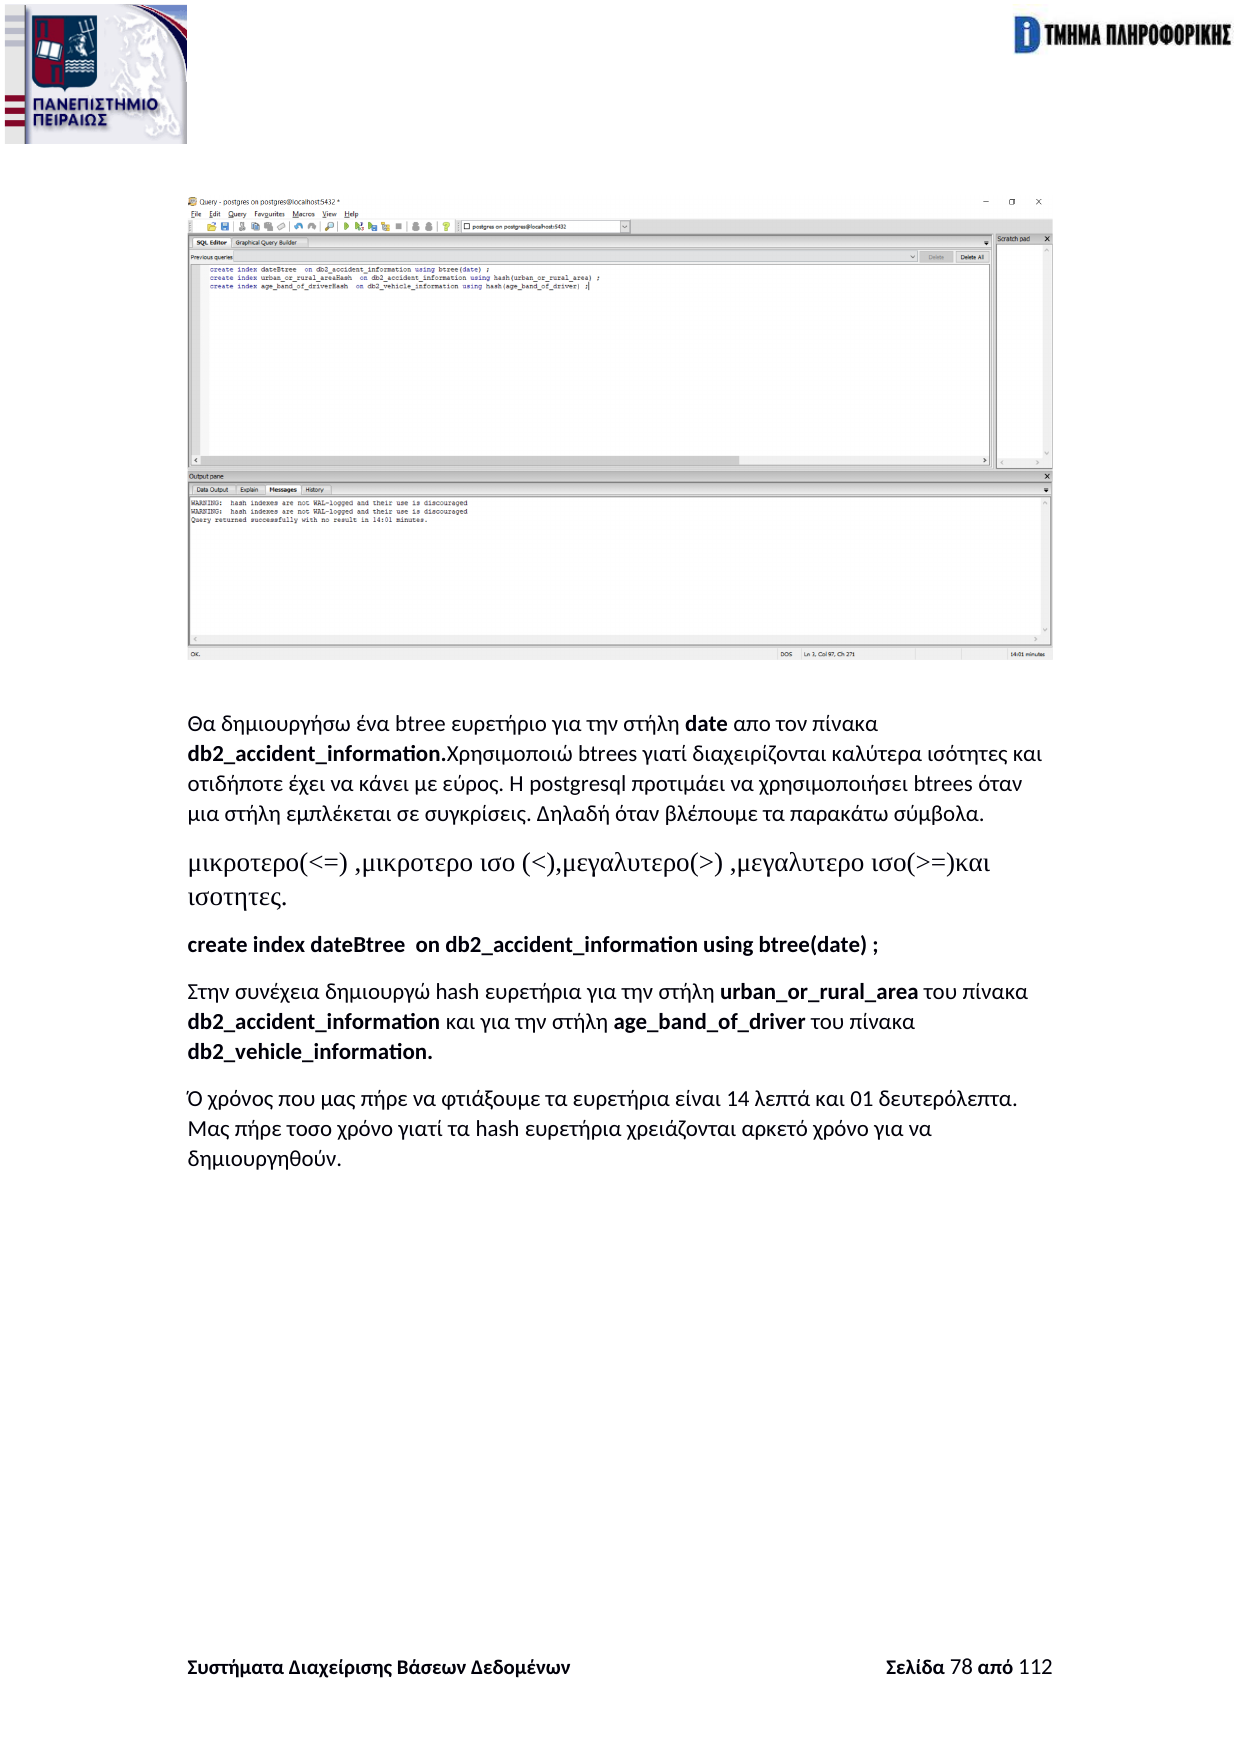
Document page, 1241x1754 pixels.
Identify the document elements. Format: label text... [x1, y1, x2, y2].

picture [1012, 4, 1234, 67]
text Στην συνέχεια δημιουργώ hash ευρετήρια για την στήλη urban_or_rural_area του πίνακα db2_accident_information και για την στήλη age_band_of_driver του πίνακα db2_vehicle_information. [187, 977, 1053, 1065]
text μικροτερο(<=) ,μικροτερο ισο (<),μεγαλυτερο(>) ,μεγαλυτερο ισο(>=)και ισοτητες. [187, 846, 1053, 911]
picture [4, 4, 187, 144]
text Θα δημιουργήσω ένα btree ευρετήριο για την στήλη date απο τον πίνακα db2_accident_information.Χρησιμοποιώ btrees γιατί διαχειρίζονται καλύτερα ισότητες και οτιδήποτε έχει να κάνει με εύρος. Η postgresql προτιμάει να χρησιμοποιήσει btrees όταν μια στήλη εμπλέκεται σε συγκρίσεις. Δηλαδή όταν βλέπουμε τα παρακάτω σύμβολα. [187, 709, 1053, 827]
text Ό χρόνος που μας πήρε να φτιάξουμε τα ευρετήρια είναι 14 λεπτά και 01 δευτερόλεπτα. Μας πήρε τοσο χρόνο γιατί τα hash ευρετήρια χρειάζονται αρκετό χρόνο για να δημιουργηθούν. [187, 1084, 1053, 1172]
text create index dateBtree on db2_accident_information using btree(date) ; [187, 930, 1053, 958]
picture [187, 195, 1053, 660]
